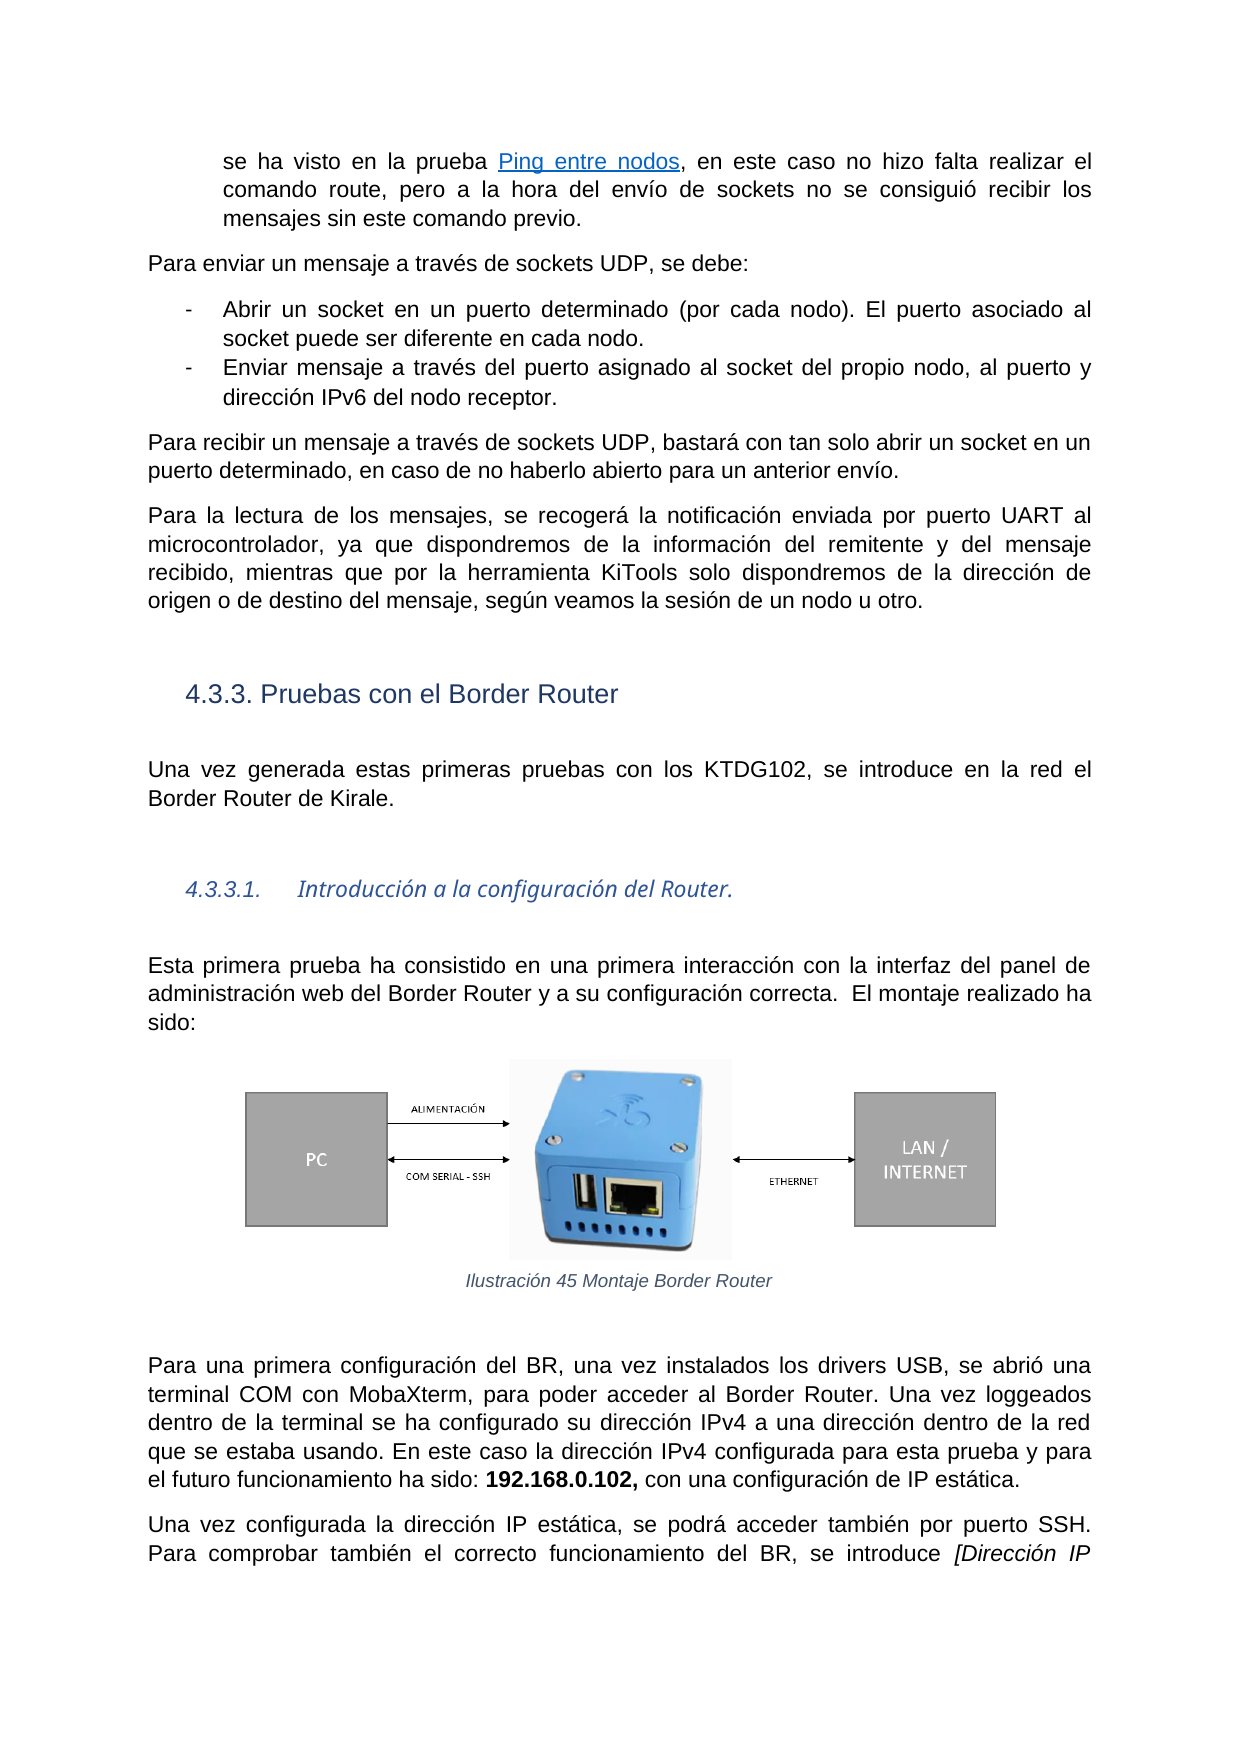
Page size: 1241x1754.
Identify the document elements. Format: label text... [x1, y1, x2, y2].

subtitle Pruebas con el Border Router [185, 678, 1092, 709]
text Para una primera configuración del BR, una vez instalados los drivers USB, se abrió una terminal COM con MobaXterm, para poder acceder al Border Router. Una vez loggeados dentro de la terminal se ha configurado su dirección IPv4 a una dirección dentro de la red que se estaba usando. En este caso la dirección IPv4 configurada para esta prueba y para el futuro funcionamiento ha sido: 192.168.0.102, con una configuración de IP estática. [148, 1352, 1092, 1493]
text Esta primera prueba ha consistido en una primera interacción con la interfaz del panel de administración web del Border Router y a su configuración correcta. El montaje realizado ha sido: [148, 952, 1092, 1035]
text Una vez generada estas primeras pruebas con los KTDG102, se introduce en la red el Border Router de Kirale. [148, 756, 1092, 811]
text Para enviar un mensaje a través de sockets UDP, se debe: [148, 250, 1092, 276]
list Abrir un socket en un puerto determinado (por cada nodo). El puerto asociado al socket puede ser diferente en cada nodo. [185, 295, 1092, 351]
text Para la lectura de los mensajes, se recogerá la notificación enviada por puerto UART al microcontrolador, ya que dispondremos de la información del remitente y del mensaje recibido, mientras que por la herramienta KiTools solo dispondremos de la dirección de origen o de destino del mensaje, según veamos la sesión de un nodo u otro. [148, 502, 1092, 614]
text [148, 1511, 1092, 1566]
picture [228, 1057, 1012, 1261]
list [185, 148, 1092, 231]
list Enviar mensaje a través del puerto asignado al socket del propio nodo, al puerto y dirección IPv6 del nodo receptor. [185, 353, 1092, 410]
subtitle Introducción a la configuración del Router. [185, 873, 1092, 904]
text Para recibir un mensaje a través de sockets UDP, bastará con tan solo abrir un socket en un puerto determinado, en caso de no haberlo abierto para un anterior envío. [148, 428, 1092, 483]
